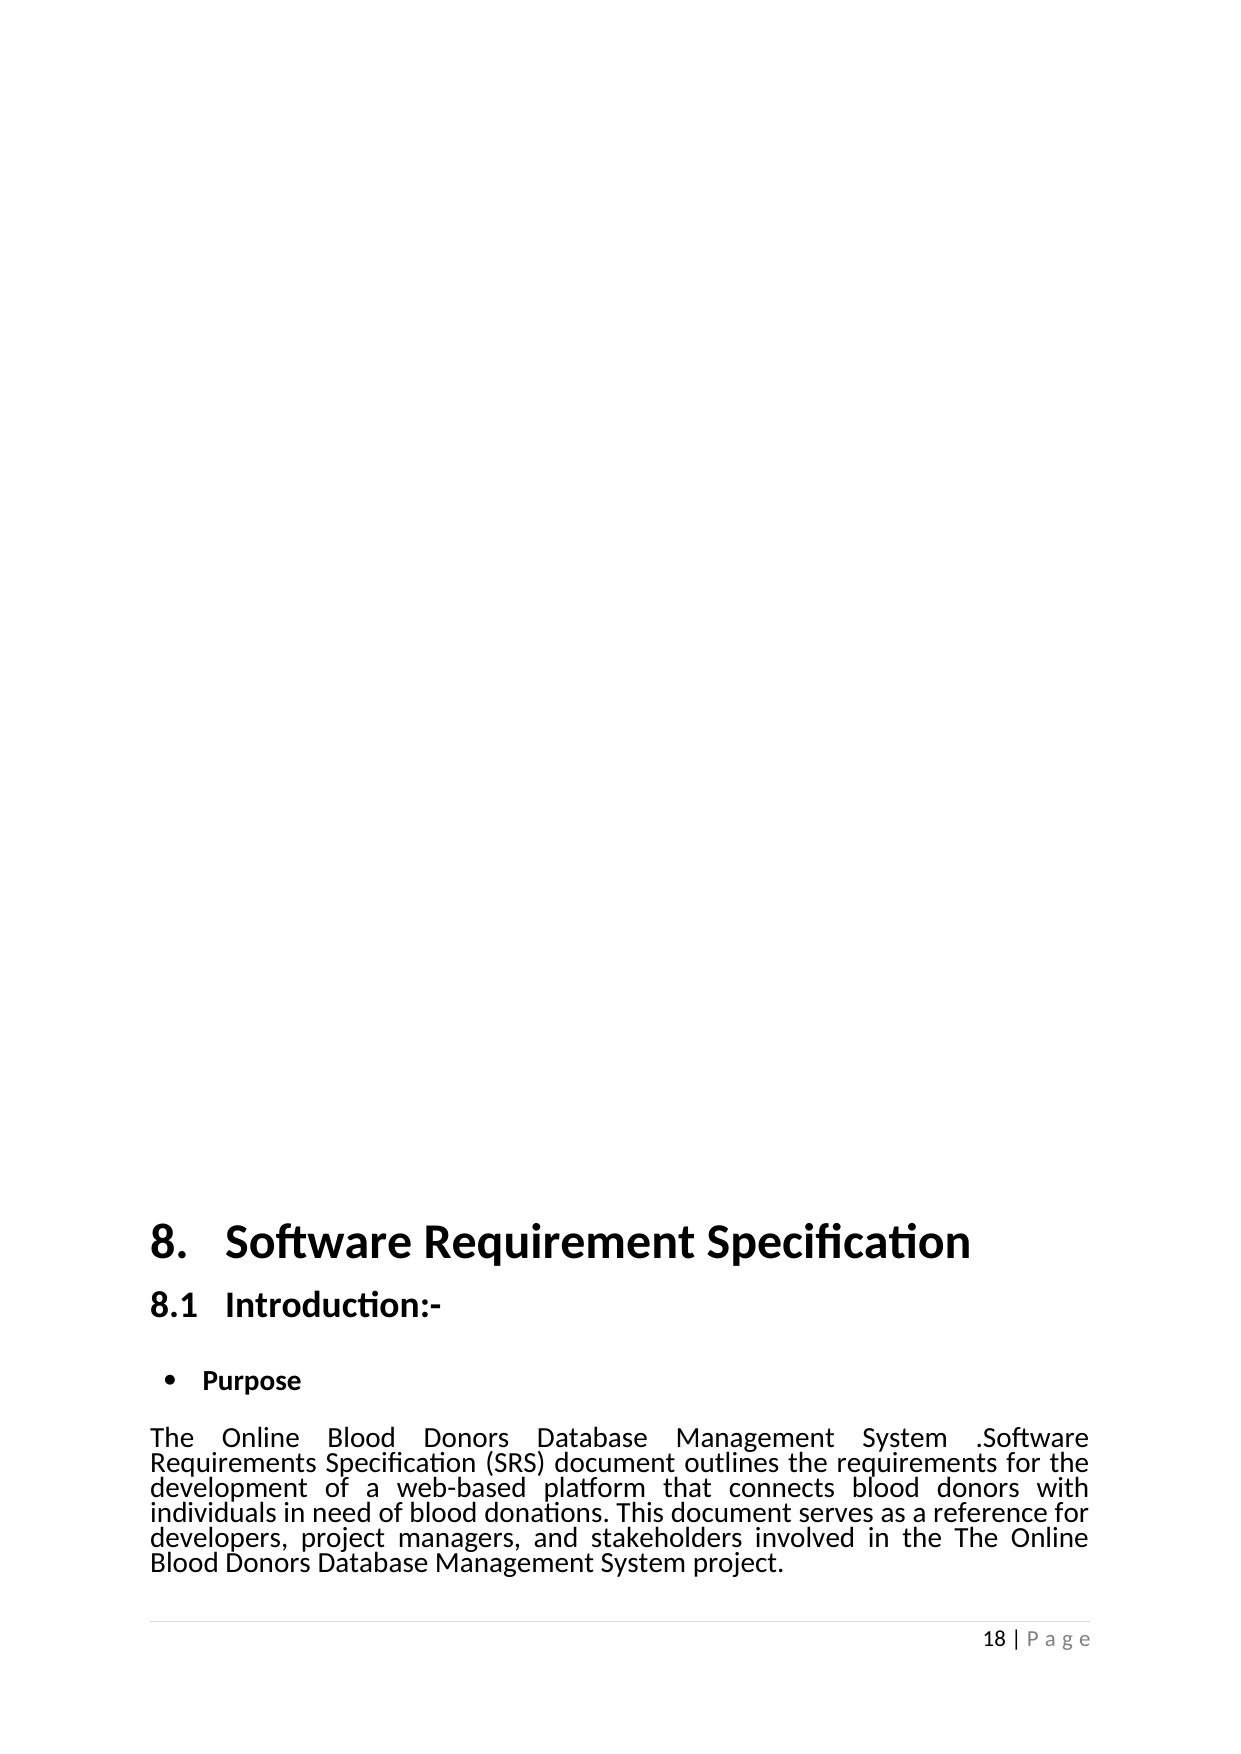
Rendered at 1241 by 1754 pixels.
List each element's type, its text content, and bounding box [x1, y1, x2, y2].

list Software Requirement Specification [150, 1210, 1090, 1271]
subtitle Purpose [165, 1362, 1090, 1398]
text The Online Blood Donors Database Management System .Software Requirements Specification (SRS) document outlines the requirements for the development of a web-based platform that connects blood donors with individuals in need of blood donations. This document serves as a reference for developers, project managers, and stakeholders involved in the The Online Blood Donors Database Management System project. [150, 1427, 1090, 1577]
list Introduction:- [150, 1281, 1090, 1326]
